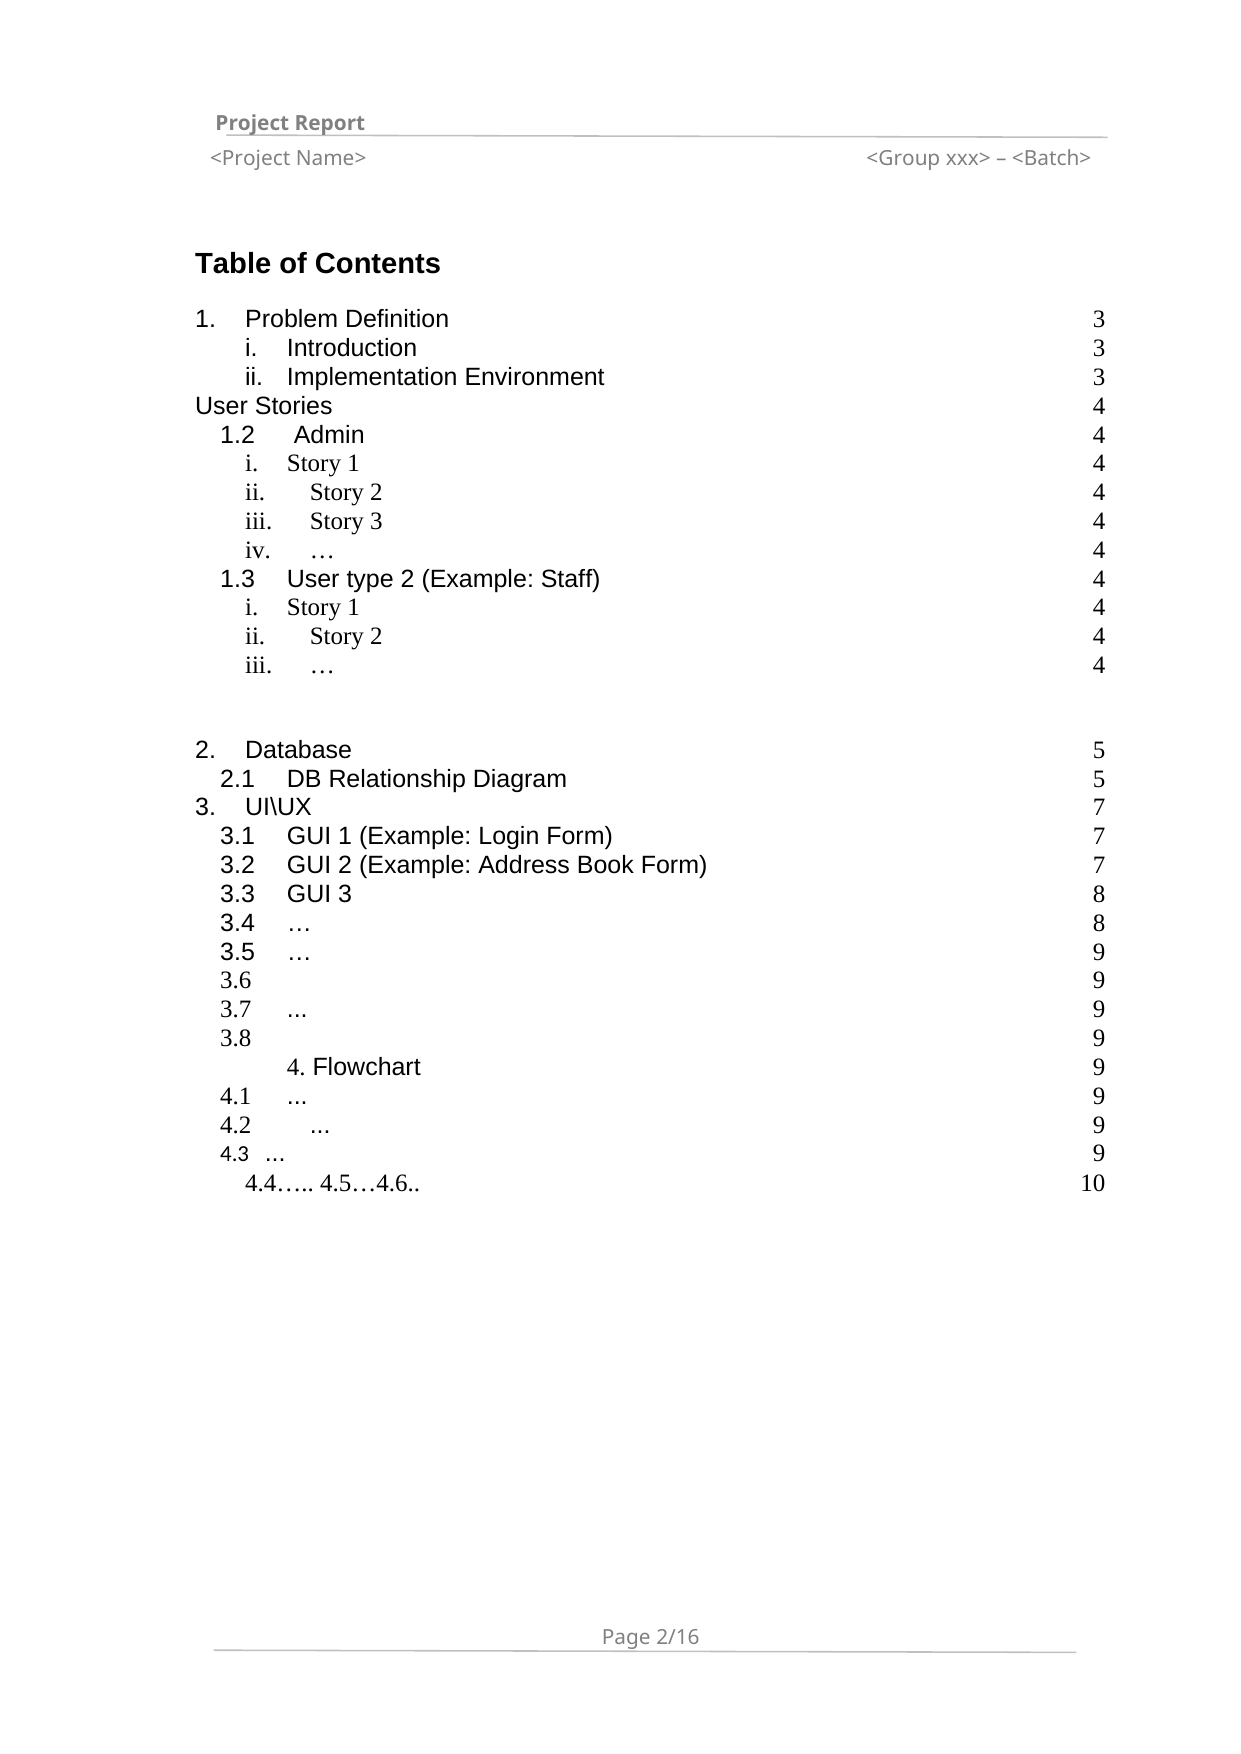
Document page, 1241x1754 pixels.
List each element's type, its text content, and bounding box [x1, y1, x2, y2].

text Table of Contents [195, 246, 1106, 279]
